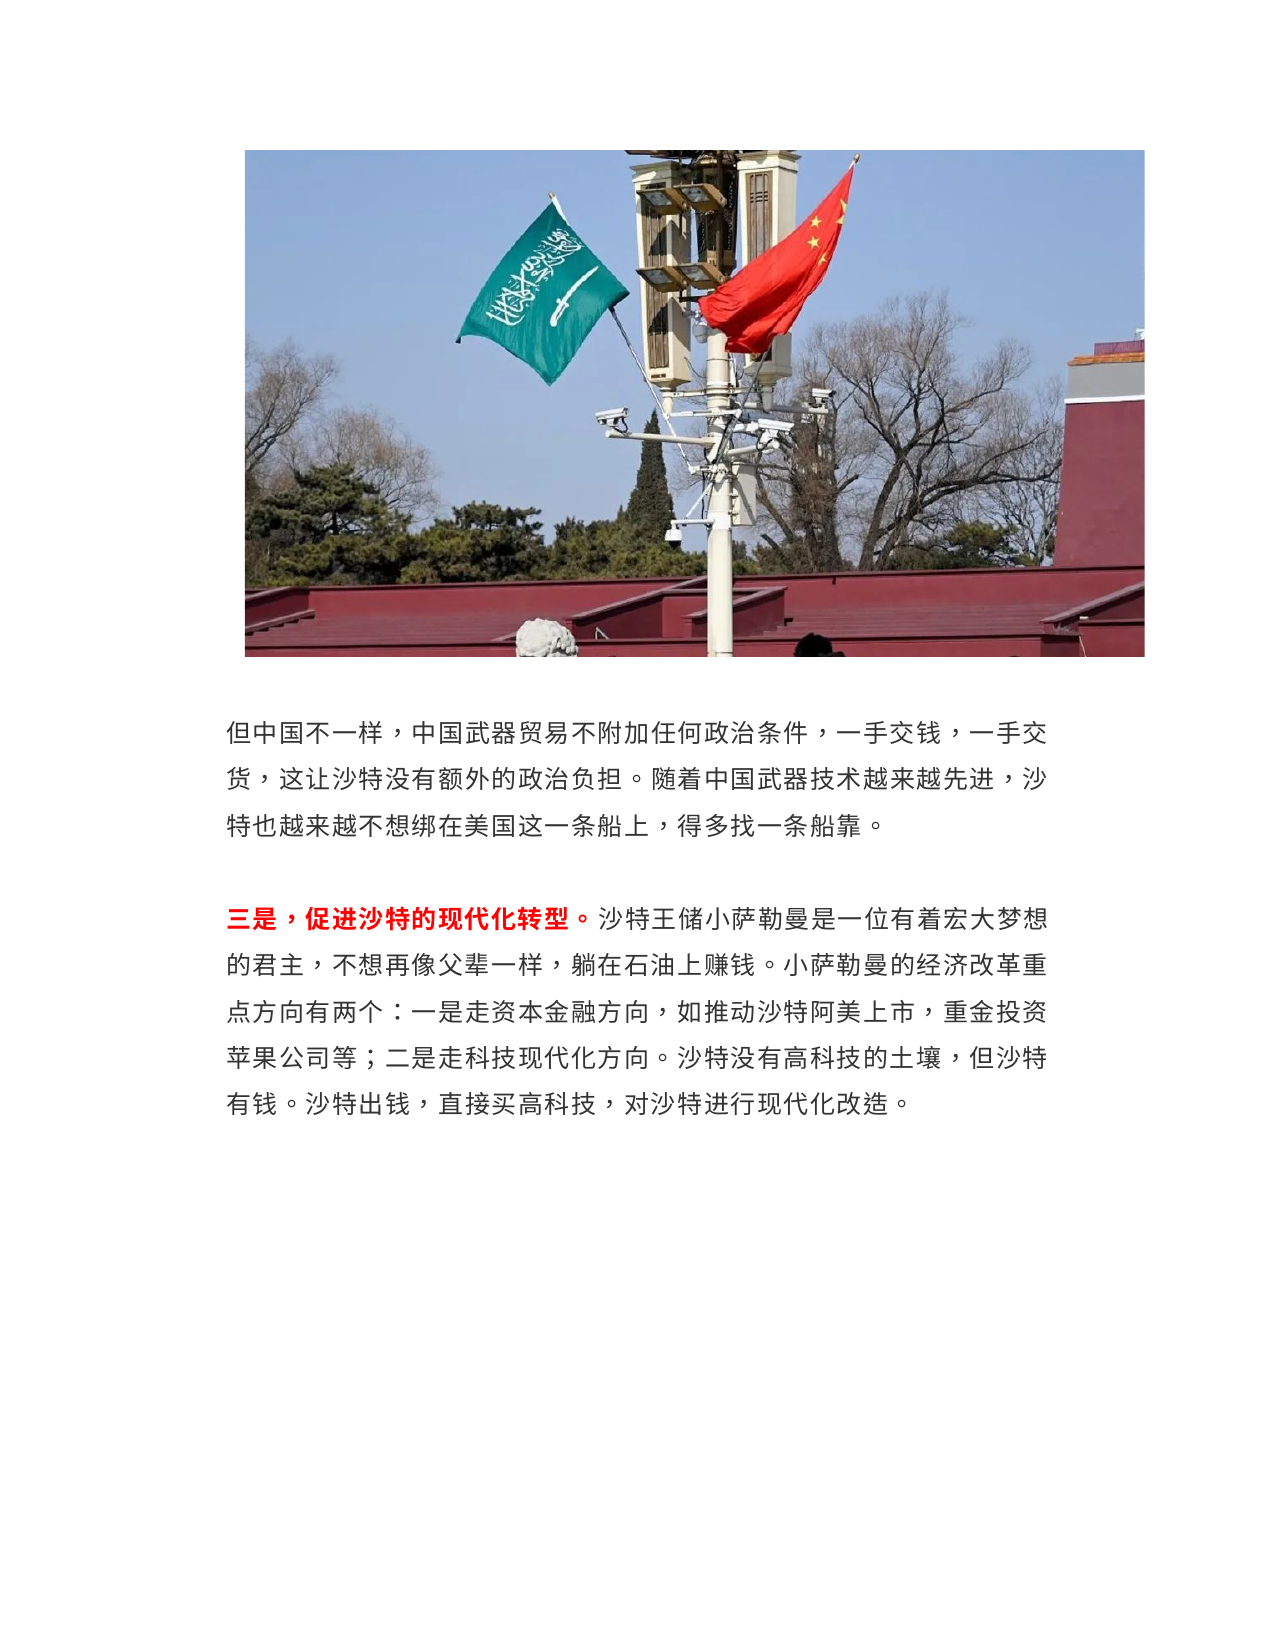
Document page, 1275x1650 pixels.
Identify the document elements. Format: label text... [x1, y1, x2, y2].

text 三是，促进沙特的现代化转型。沙特王储小萨勒曼是一位有着宏大梦想的君主，不想再像父辈一样，躺在石油上赚钱。小萨勒曼的经济改革重点方向有两个：一是走资本金融方向，如推动沙特阿美上市，重金投资苹果公司等；二是走科技现代化方向。沙特没有高科技的土壤，但沙特有钱。沙特出钱，直接买高科技，对沙特进行现代化改造。 [226, 889, 1049, 1121]
text 但中国不一样，中国武器贸易不附加任何政治条件，一手交钱，一手交货，这让沙特没有额外的政治负担。随着中国武器技术越来越先进，沙特也越来越不想绑在美国这一条船上，得多找一条船靠。 [226, 703, 1049, 842]
picture [244, 150, 1145, 657]
